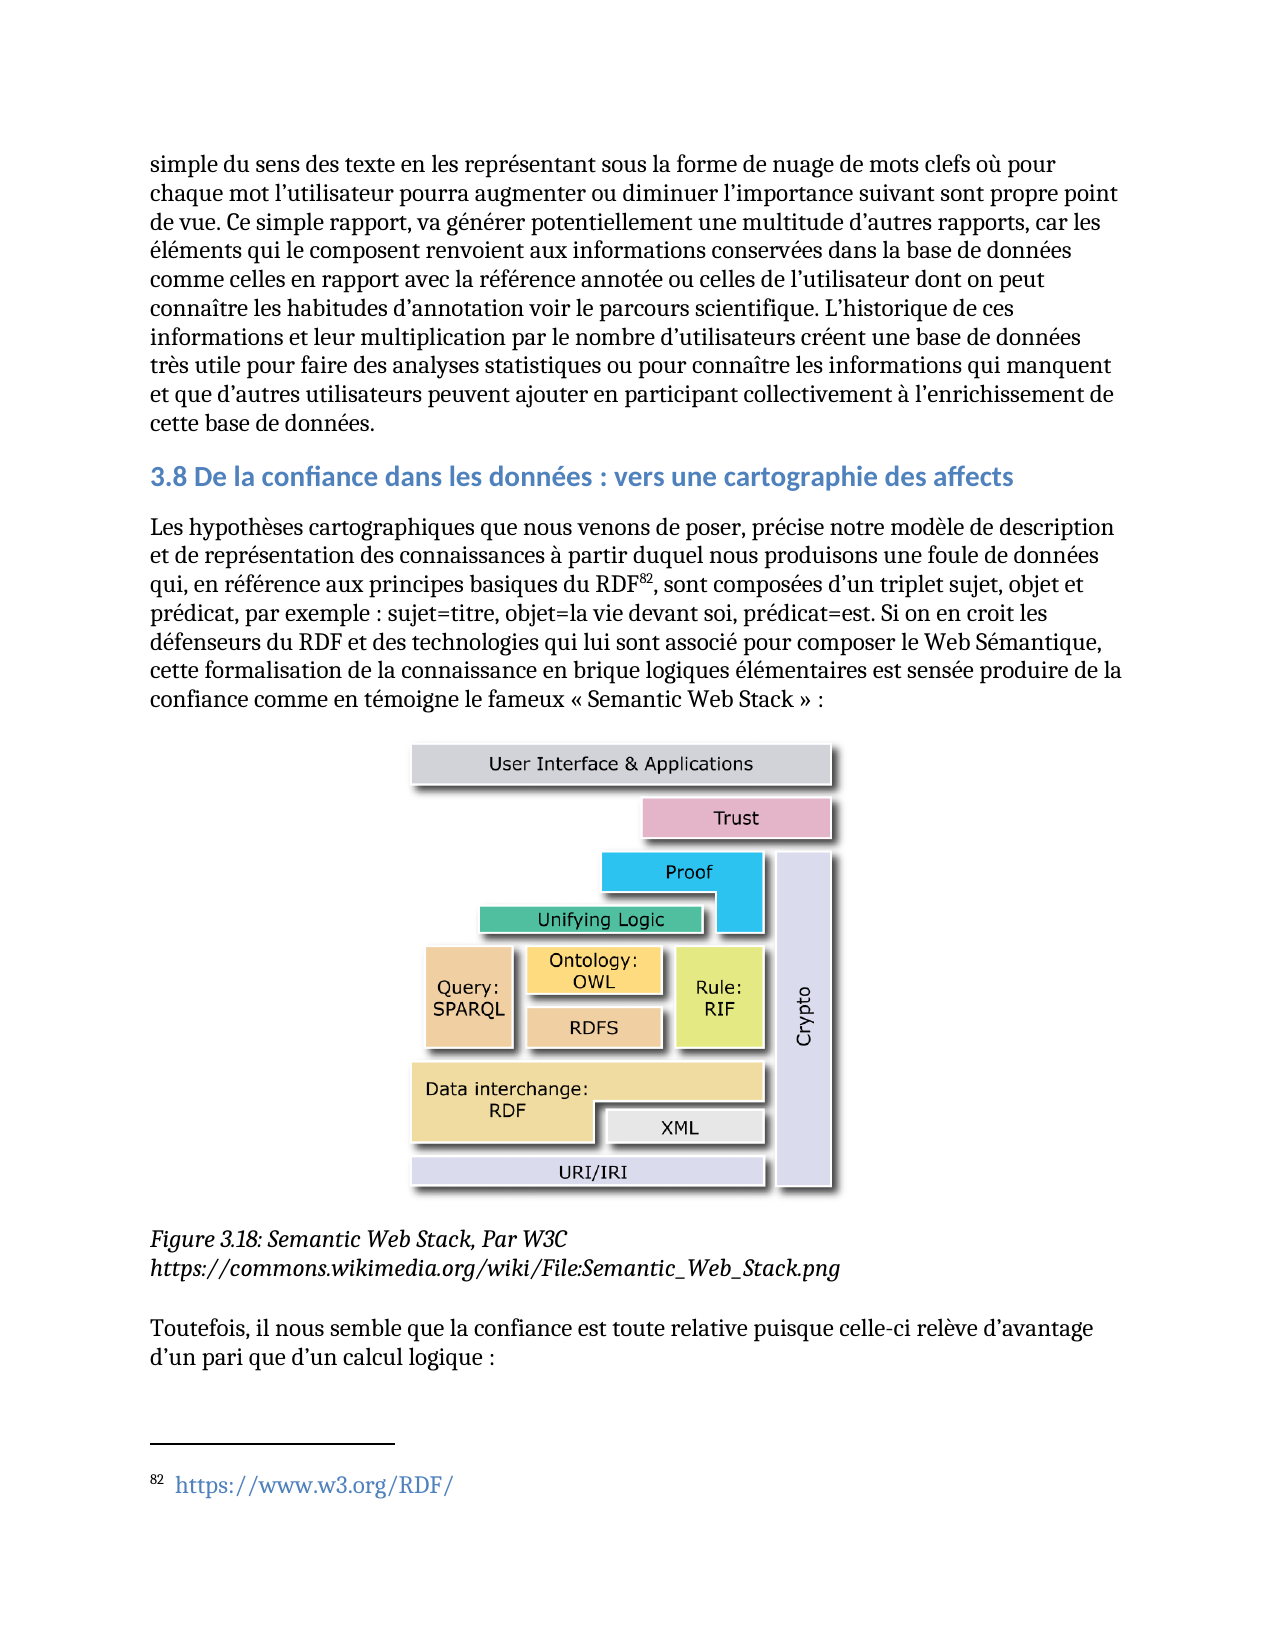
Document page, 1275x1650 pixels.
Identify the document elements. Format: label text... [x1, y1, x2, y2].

table_header Figure 3.18: Semantic Web Stack, Par W3C https://commons.wikimedia.org/wiki/File:Semantic_Web_Stack.png [139, 733, 1114, 1295]
subtitle 3.8 De la confiance dans les données : vers une cartographie des affects [150, 458, 1125, 494]
text Toutefois, il nous semble que la confiance est toute relative puisque celle-ci relève d’avantage d’un pari que d’un calcul logique : [150, 1314, 1125, 1371]
picture [403, 736, 849, 1204]
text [150, 150, 1125, 437]
text Les hypothèses cartographiques que nous venons de poser, précise notre modèle de description et de représentation des connaissances à partir duquel nous produisons une foule de données qui, en référence aux principes basiques du RDF, sont composées d’un triplet sujet, objet et prédicat, par exemple : sujet=titre, objet=la vie devant soi, prédicat=est. Si on en croit les défenseurs du RDF et des technologies qui lui sont associé pour composer le Web Sémantique, cette formalisation de la connaissance en brique logiques élémentaires est sensée produire de la confiance comme en témoigne le fameux « Semantic Web Stack » : [150, 513, 1125, 714]
